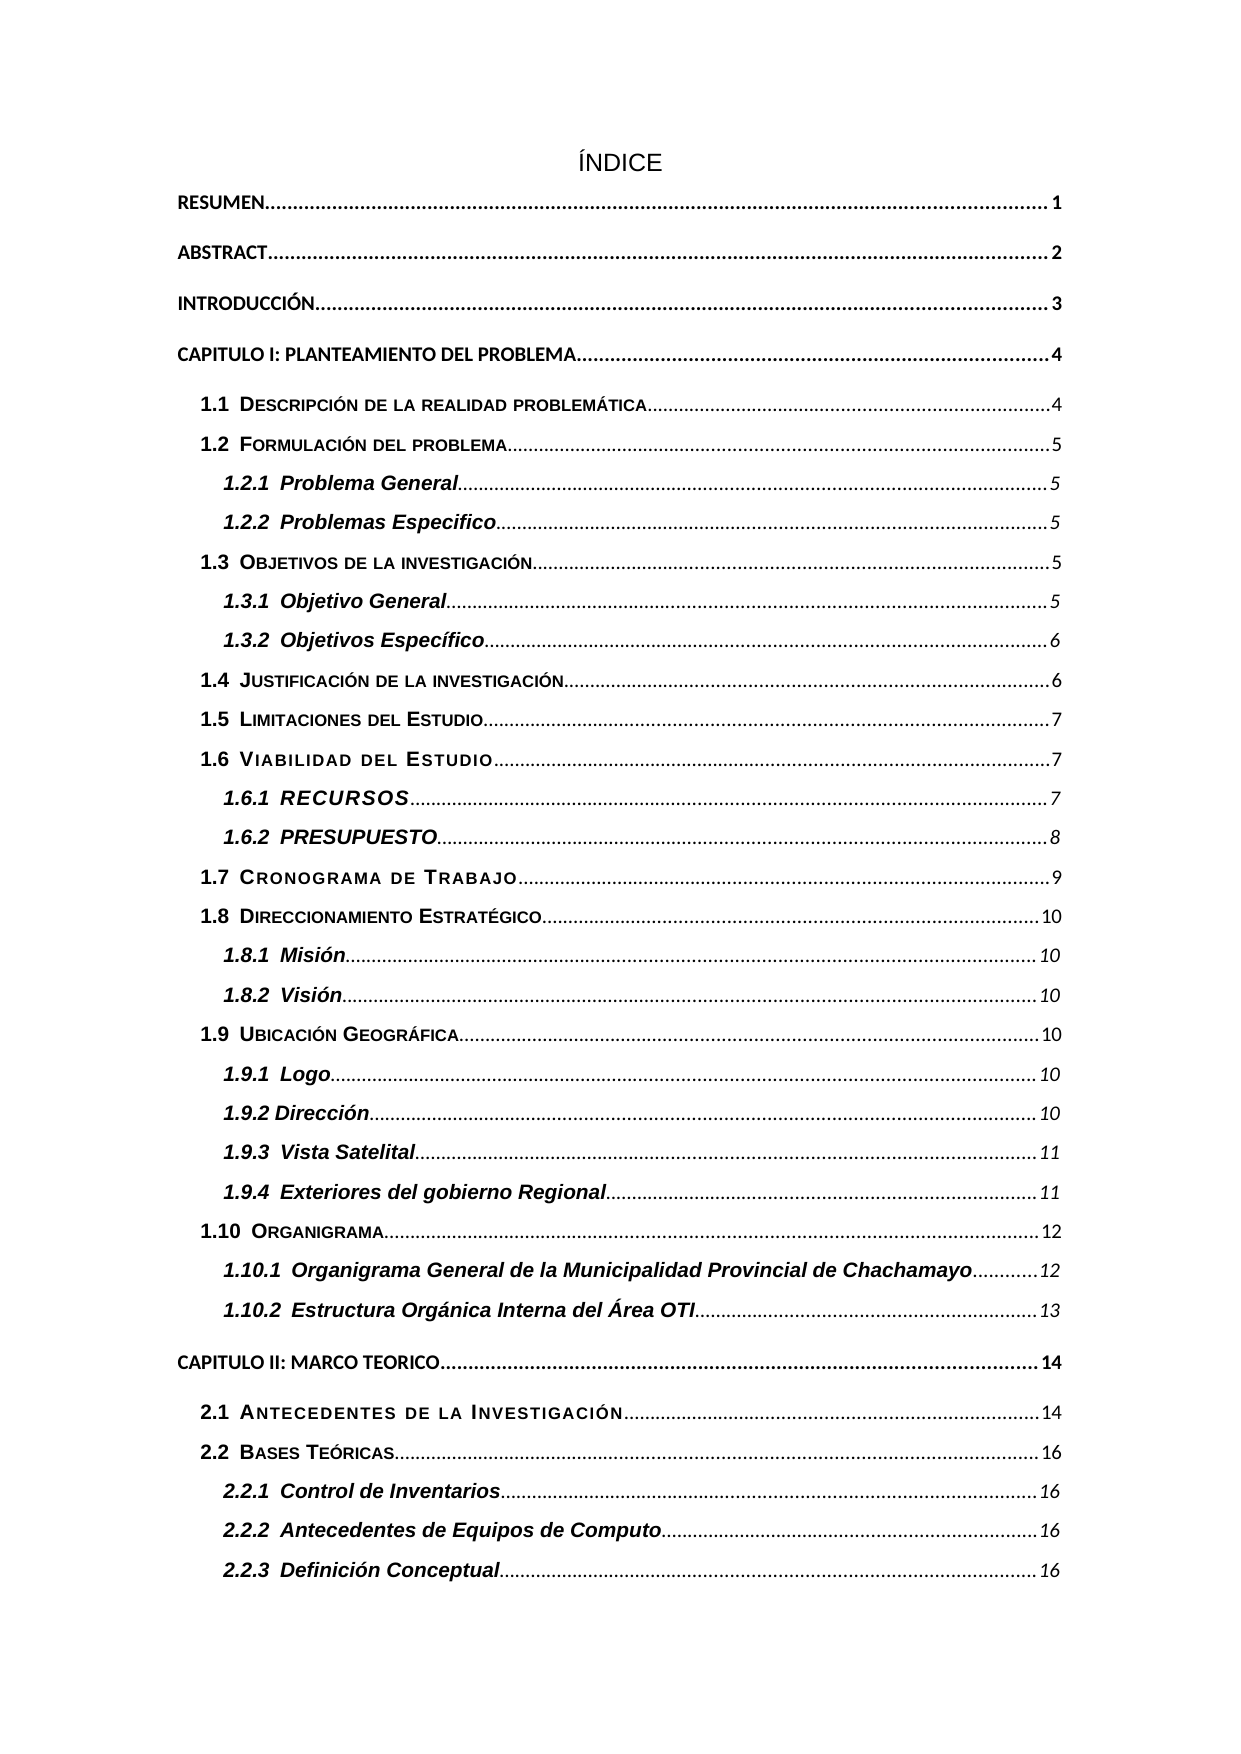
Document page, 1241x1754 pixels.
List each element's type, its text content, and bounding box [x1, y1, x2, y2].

text 1.3.1 Objetivo General 5 [223, 588, 1063, 614]
text ABSTRACT 2 [177, 239, 1063, 265]
text RESUMEN 1 [177, 189, 1063, 214]
text 1.10 Organigrama 12 [200, 1218, 1063, 1244]
text INTRODUCCIÓN 3 [177, 290, 1063, 316]
text 1.6.1 RECURSOS 7 [223, 785, 1063, 811]
text 1.10.2 Estructura Orgánica Interna del Área OTI 13 [223, 1297, 1063, 1322]
text 2.2.3 Definición Conceptual 16 [223, 1557, 1063, 1582]
text 1.4 Justificación de la investigación 6 [200, 667, 1063, 692]
text 1.9.3 Vista Satelital 11 [223, 1139, 1063, 1165]
text 1.3 Objetivos de la investigación 5 [200, 549, 1063, 574]
text 2.2 Bases Teóricas 16 [200, 1439, 1063, 1464]
text 1.8.1 Misión 10 [223, 943, 1063, 968]
text 1.2.2 Problemas Especifico 5 [223, 509, 1063, 535]
text 1.9.1 Logo 10 [223, 1061, 1063, 1086]
text 1.9.2 Dirección 10 [223, 1100, 1063, 1126]
text 1.2 Formulación del problema 5 [200, 431, 1063, 456]
text 2.1 Antecedentes de la Investigación 14 [200, 1399, 1063, 1425]
text 1.10.1 Organigrama General de la Municipalidad Provincial de Chachamayo 12 [223, 1258, 1063, 1283]
text 1.9 Ubicación Geográfica 10 [200, 1021, 1063, 1047]
text 1.7 Cronograma de Trabajo 9 [200, 864, 1063, 889]
text ÍNDICE [177, 148, 1063, 176]
text 2.2.2 Antecedentes de Equipos de Computo 16 [223, 1518, 1063, 1543]
text CAPITULO I: PLANTEAMIENTO DEL PROBLEMA 4 [177, 341, 1063, 366]
text 1.8 Direccionamiento Estratégico 10 [200, 903, 1063, 929]
text CAPITULO II: MARCO TEORICO 14 [177, 1349, 1063, 1374]
text 1.8.2 Visión 10 [223, 982, 1063, 1007]
text 1.9.4 Exteriores del gobierno Regional 11 [223, 1179, 1063, 1204]
text 1.6 Viabilidad del Estudio 7 [200, 746, 1063, 771]
text 1.3.2 Objetivos Específico 6 [223, 628, 1063, 653]
text 2.2.1 Control de Inventarios 16 [223, 1478, 1063, 1504]
text 1.1 Descripción de la realidad problemática 4 [200, 391, 1063, 417]
text 1.2.1 Problema General 5 [223, 470, 1063, 496]
text 1.6.2 PRESUPUESTO 8 [223, 824, 1063, 850]
text 1.5 Limitaciones del Estudio 7 [200, 706, 1063, 732]
